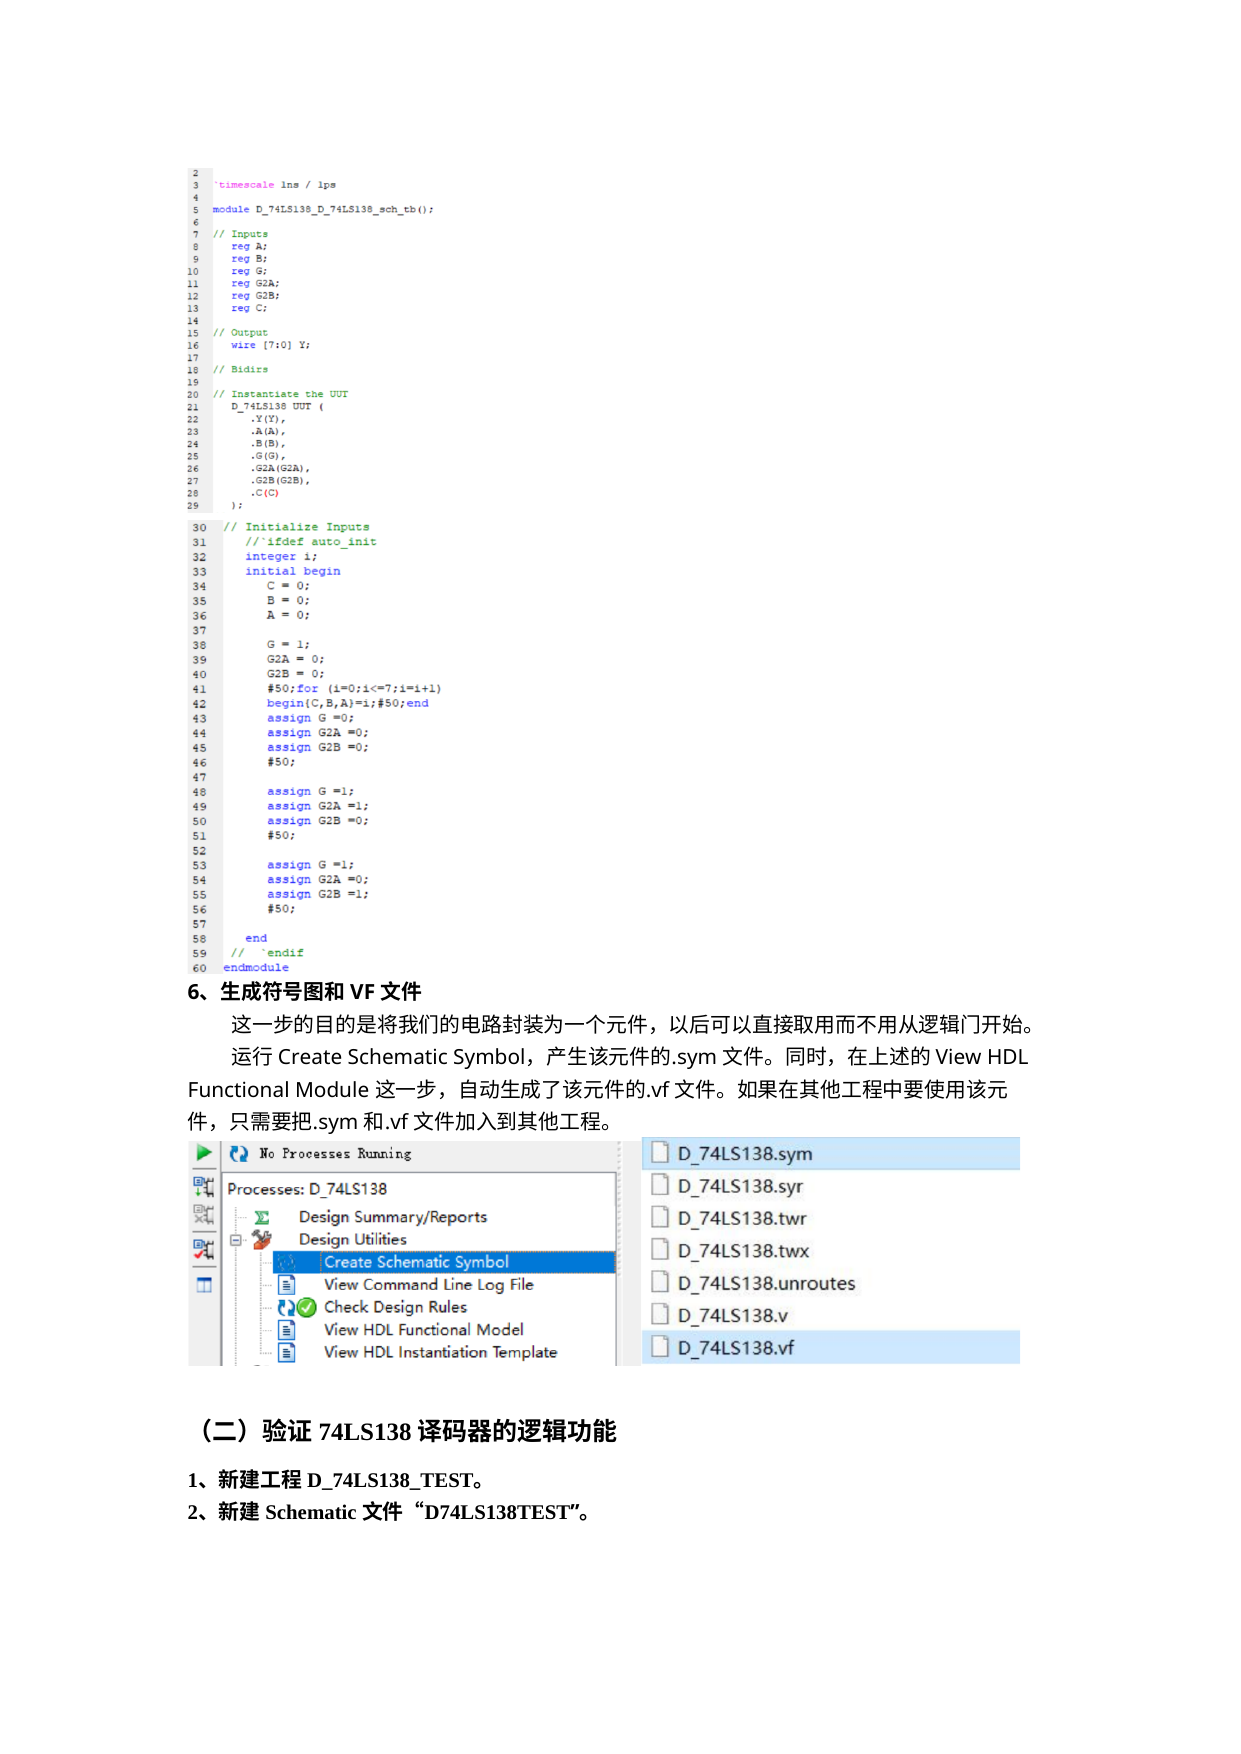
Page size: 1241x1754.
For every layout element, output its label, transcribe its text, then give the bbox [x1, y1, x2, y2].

picture [187, 1137, 1022, 1366]
text 6、生成符号图和 VF 文件 [187, 974, 1053, 1007]
text （二）验证 74LS138 译码器的逻辑功能 [187, 1397, 1053, 1462]
text 运行 Create Schematic Symbol，产生该元件的.sym 文件。同时，在上述的 View HDL [187, 1039, 1053, 1072]
picture [187, 168, 444, 513]
text 件，只需要把.sym 和.vf 文件加入到其他工程。 [187, 1104, 1053, 1137]
picture [187, 520, 476, 974]
text 2、新建 Schematic 文件“D74LS138TEST”。 [187, 1494, 1053, 1527]
text 这一步的目的是将我们的电路封装为一个元件，以后可以直接取用而不用从逻辑门开始。 [187, 1007, 1053, 1039]
text 1、新建工程 D_74LS138_TEST。 [187, 1462, 1053, 1494]
text Functional Module 这一步，自动生成了该元件的.vf 文件。如果在其他工程中要使用该元 [187, 1072, 1053, 1104]
